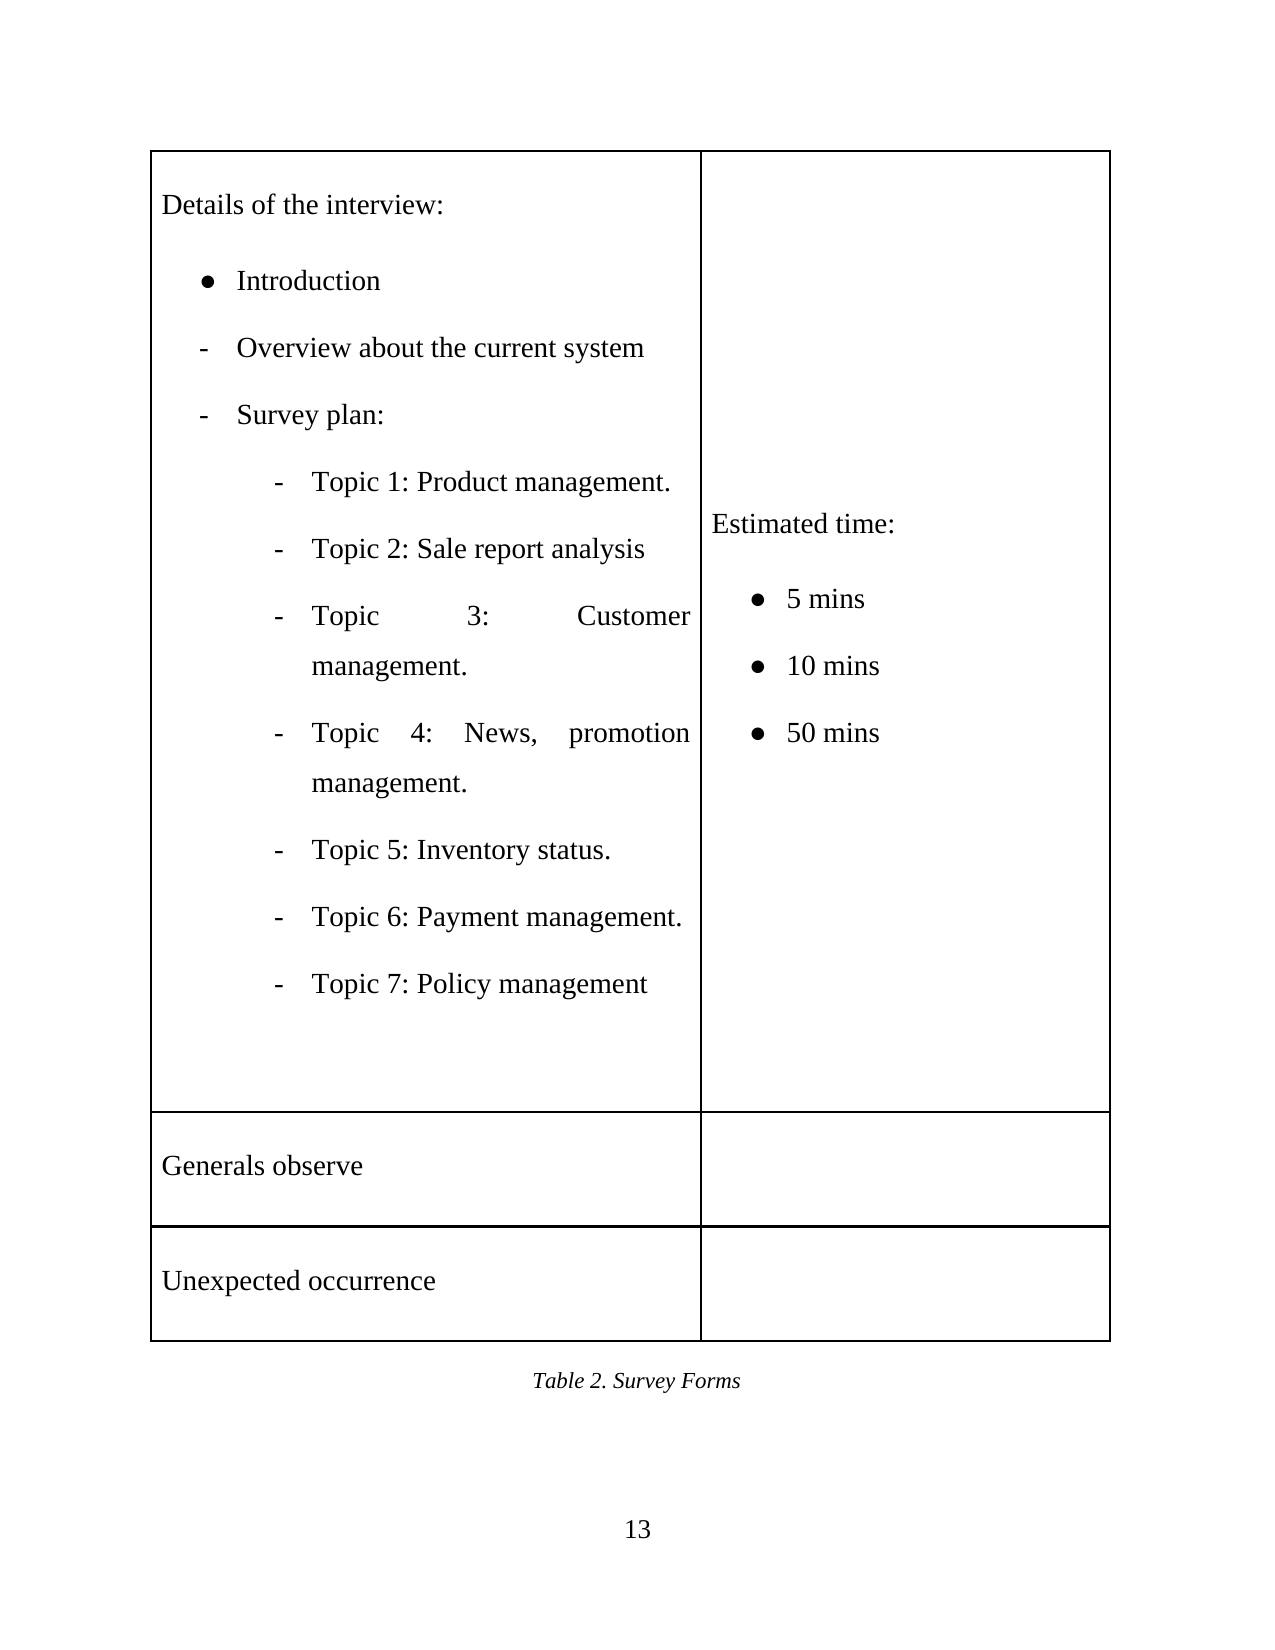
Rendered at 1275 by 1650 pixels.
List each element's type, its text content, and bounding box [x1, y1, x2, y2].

table_cell [702, 1113, 1109, 1225]
table_cell Estimated time: 5 mins 10 mins 50 mins [702, 152, 1109, 1111]
text Table 2. Survey Forms [150, 1367, 1125, 1393]
table_cell [702, 1228, 1109, 1340]
table_cell Details of the interview: Introduction Overview about the current system Survey plan: Topic 1: Product management. Topic 2: Sale report analysis Topic 3: Customer management. Topic 4: News, promotion management. Topic 5: Inventory status. Topic 6: Payment management. Topic 7: Policy management [152, 152, 700, 1111]
table_cell Generals observe [152, 1113, 700, 1225]
table_cell Unexpected occurrence [152, 1228, 700, 1340]
